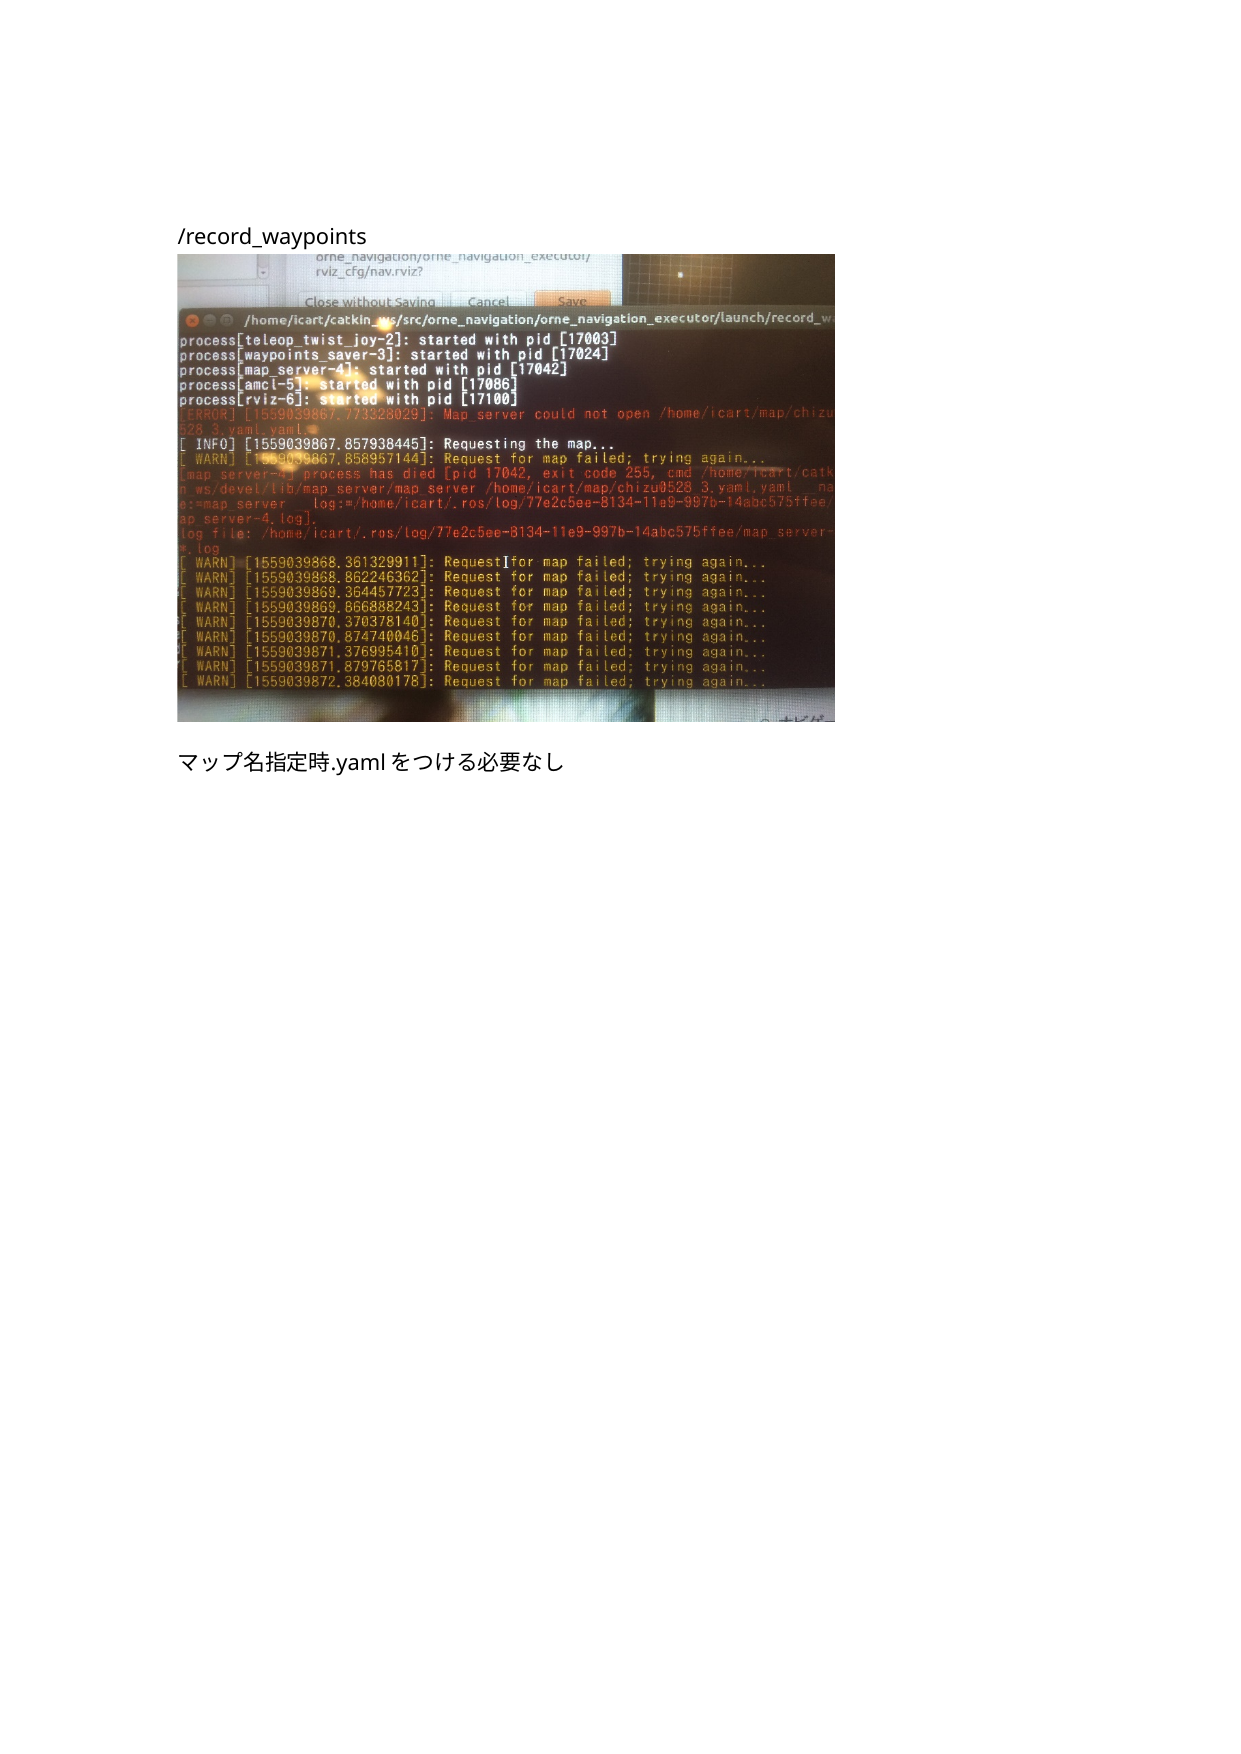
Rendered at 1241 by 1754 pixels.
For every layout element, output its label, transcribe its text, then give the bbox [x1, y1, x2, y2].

picture [177, 254, 835, 722]
text /record_waypoints [177, 217, 1063, 254]
text マップ名指定時.yamlをつける必要なし [177, 742, 1063, 779]
